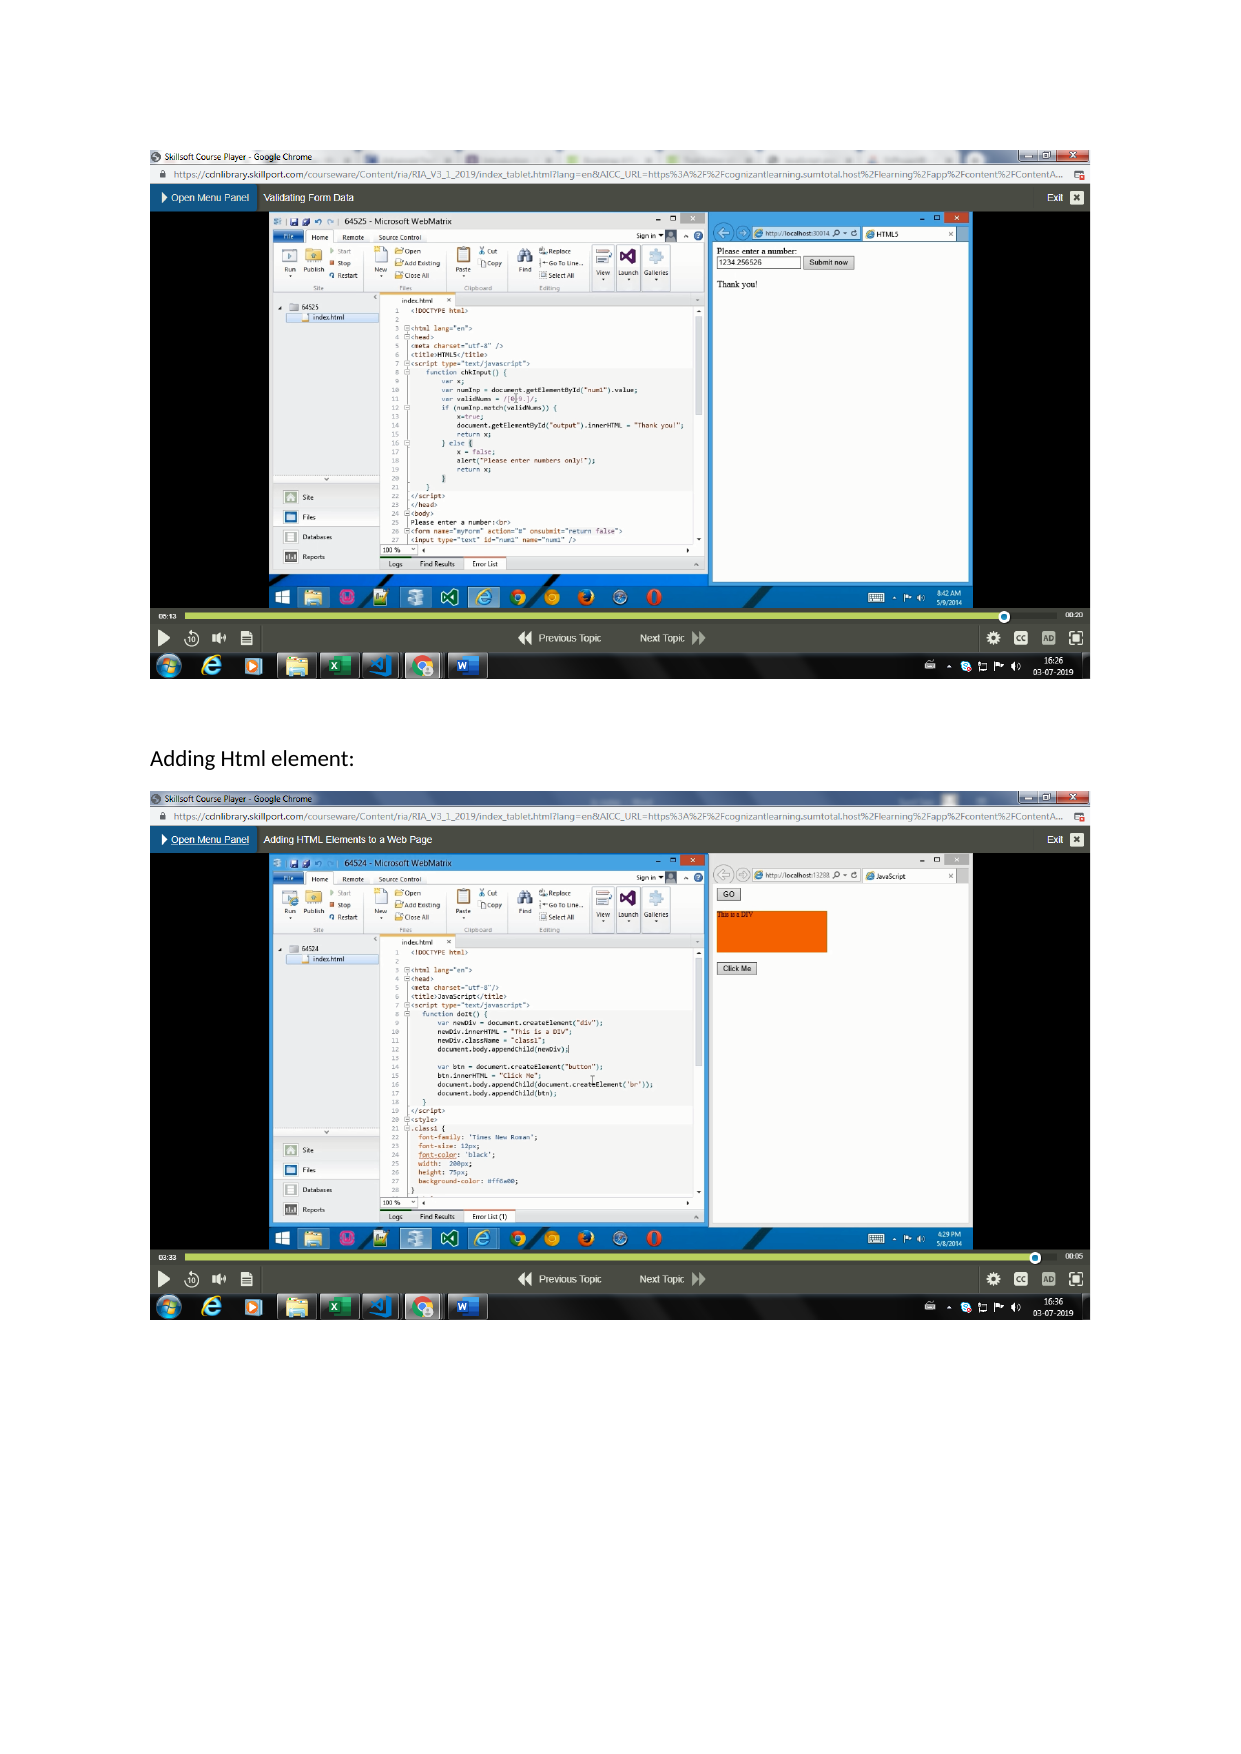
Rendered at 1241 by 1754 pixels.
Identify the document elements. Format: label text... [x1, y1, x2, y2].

picture [150, 150, 1091, 679]
picture [150, 791, 1091, 1320]
text Adding Html element: [150, 744, 1090, 772]
